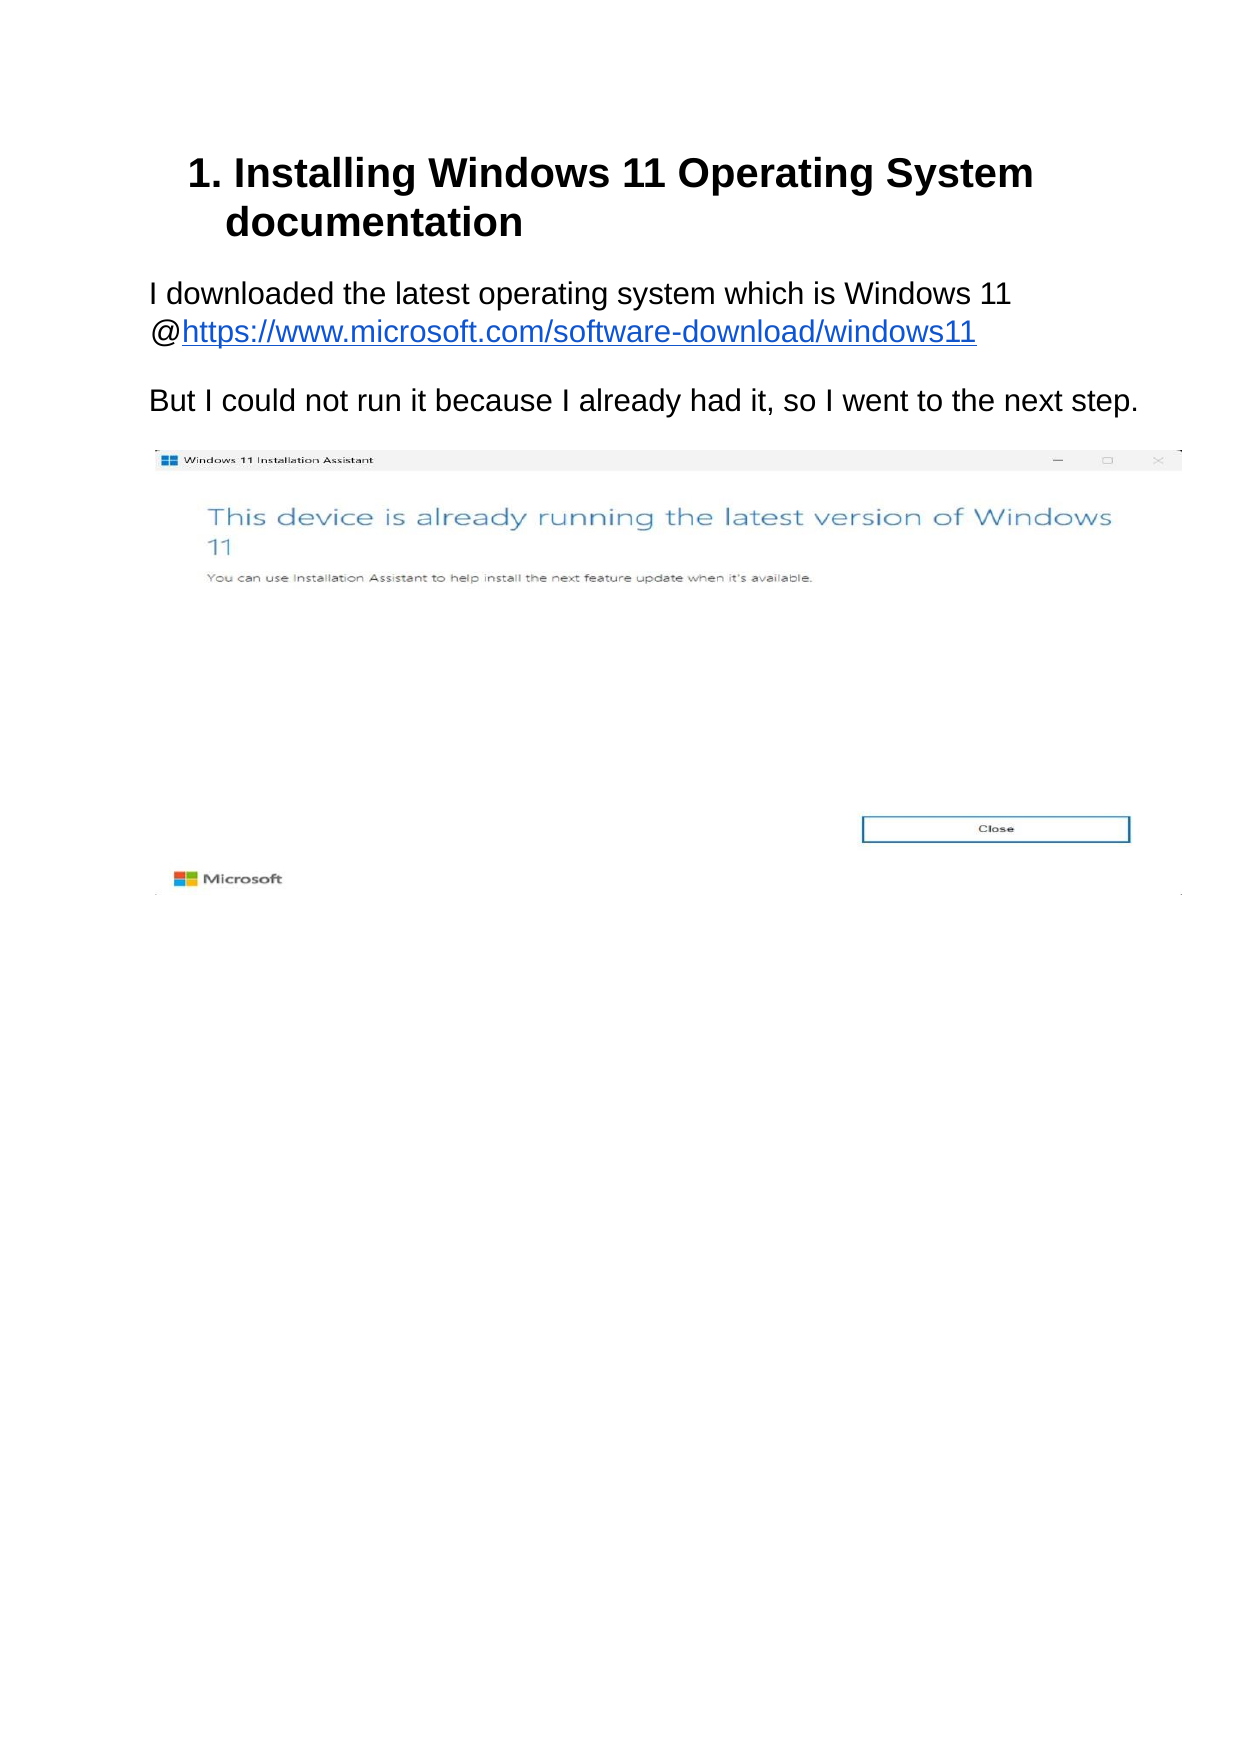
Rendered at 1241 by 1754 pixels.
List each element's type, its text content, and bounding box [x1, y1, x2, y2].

text I downloaded the latest operating system which is Windows 11 [148, 275, 1142, 311]
picture [155, 450, 1182, 895]
text But I could not run it because I already had it, so I went to the next step. [148, 382, 1142, 418]
text 1. Installing Windows 11 Operating System documentation [187, 150, 1182, 245]
text @https://www.microsoft.com/software-download/windows11 [150, 313, 1182, 349]
